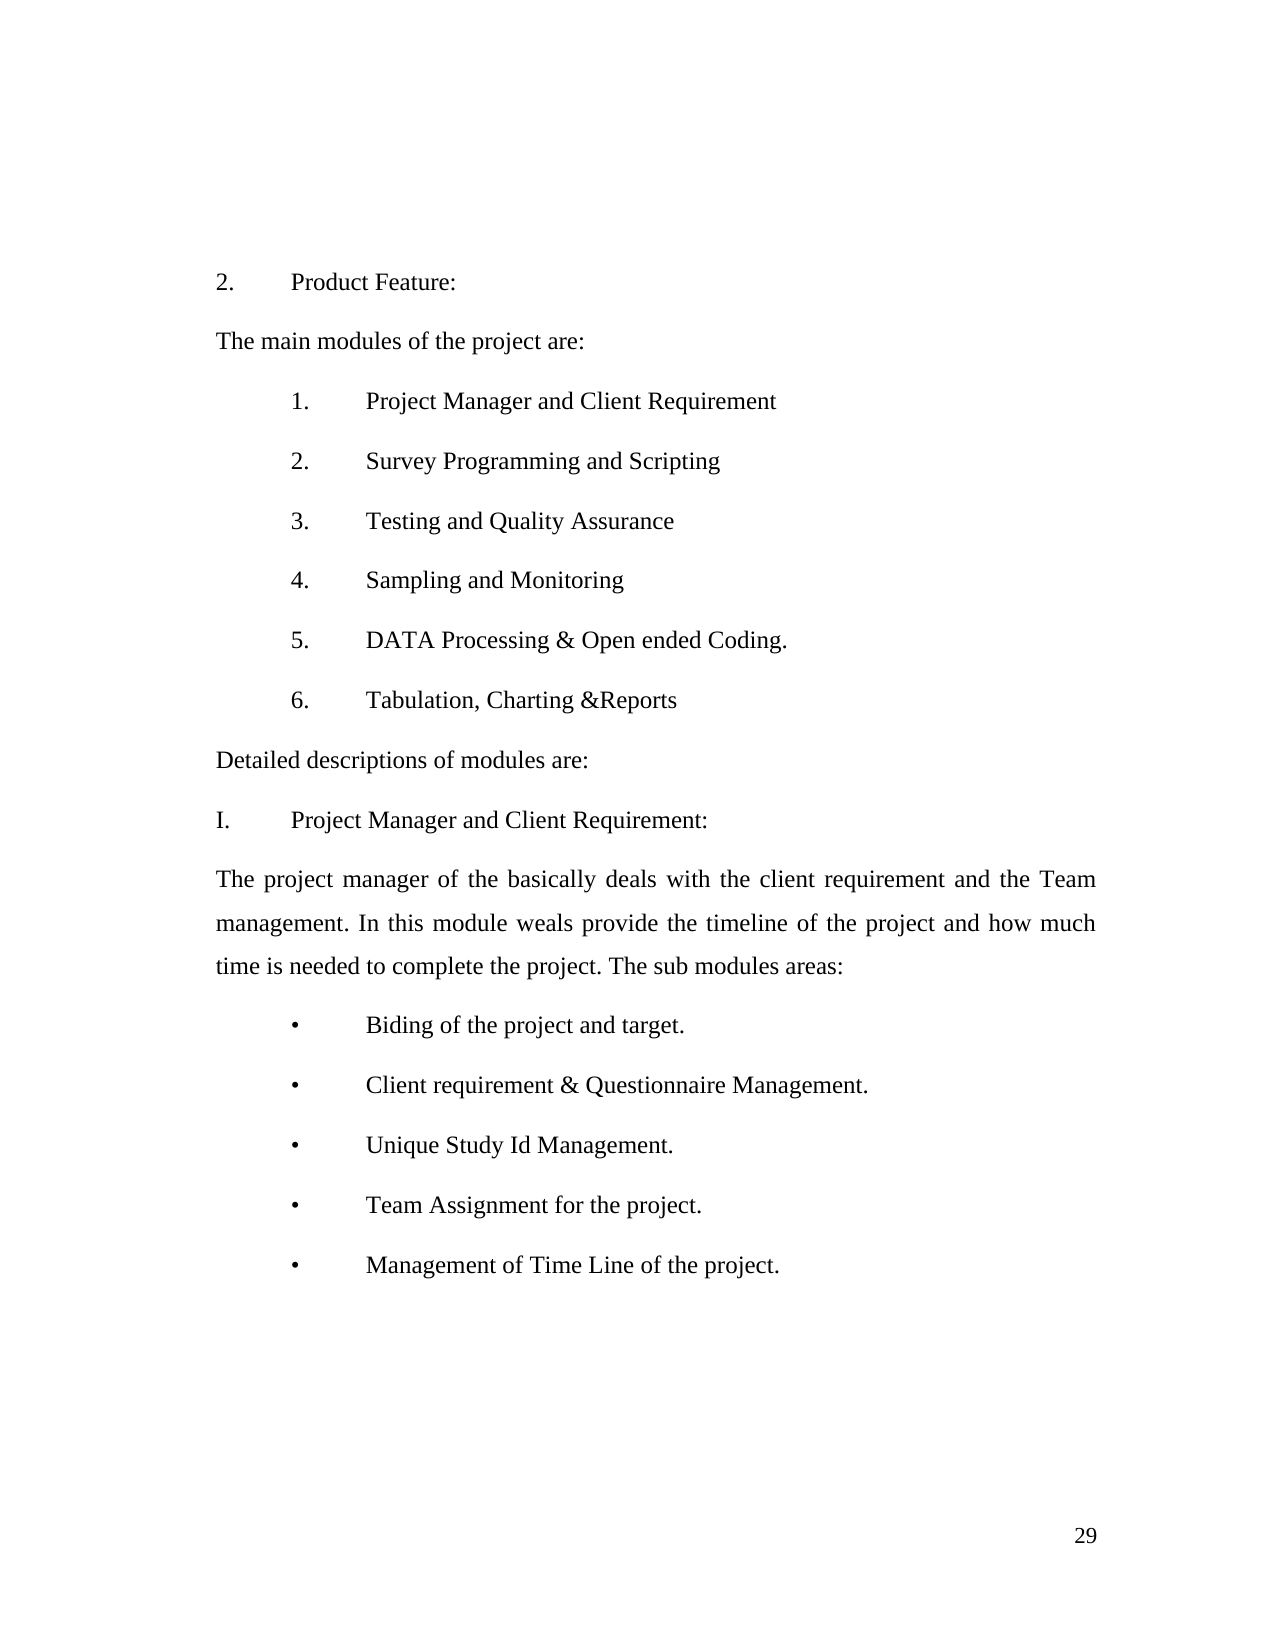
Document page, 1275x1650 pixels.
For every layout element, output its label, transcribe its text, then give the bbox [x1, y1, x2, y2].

text 6. Tabulation, Charting &Reports [216, 685, 1097, 714]
text • Client requirement & Questionnaire Management. [216, 1070, 1097, 1099]
text 4. Sampling and Monitoring [216, 566, 1097, 594]
text 3. Testing and Quality Assurance [216, 506, 1097, 534]
text 1. Project Manager and Client Requirement [216, 386, 1097, 415]
text Detailed descriptions of modules are: [216, 745, 1097, 774]
text • Unique Study Id Management. [216, 1130, 1097, 1159]
text • Biding of the project and target. [216, 1011, 1097, 1039]
text • Team Assignment for the project. [216, 1190, 1097, 1219]
text The main modules of the project are: [216, 326, 1097, 355]
text The project manager of the basically deals with the client requirement and the Team management. In this module weals provide the timeline of the project and how much time is needed to complete the project. The sub modules areas: [216, 864, 1097, 979]
text 5. DATA Processing & Open ended Coding. [216, 625, 1097, 654]
text 2. Survey Programming and Scripting [216, 446, 1097, 475]
text I. Project Manager and Client Requirement: [216, 805, 1097, 833]
text • Management of Time Line of the project. [216, 1250, 1097, 1278]
text 2. Product Feature: [216, 267, 1097, 295]
